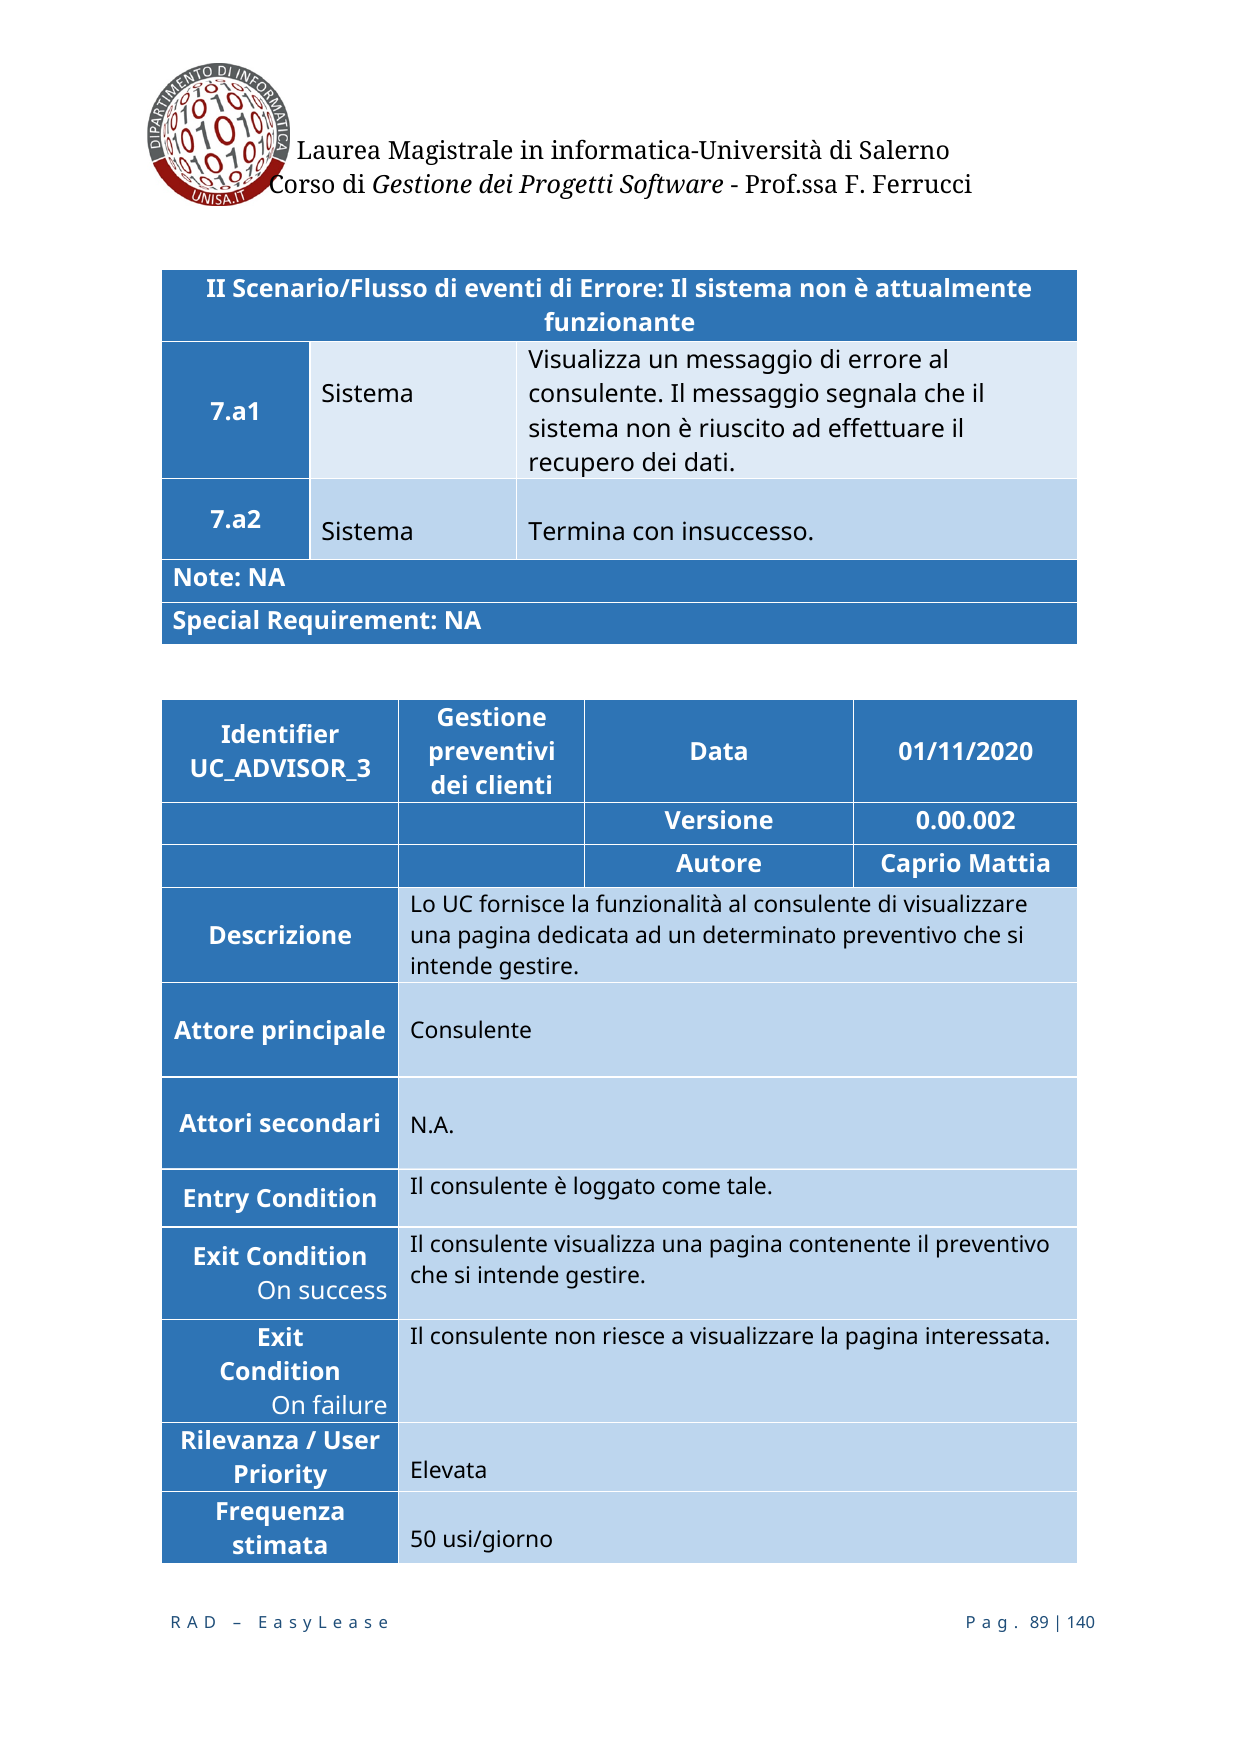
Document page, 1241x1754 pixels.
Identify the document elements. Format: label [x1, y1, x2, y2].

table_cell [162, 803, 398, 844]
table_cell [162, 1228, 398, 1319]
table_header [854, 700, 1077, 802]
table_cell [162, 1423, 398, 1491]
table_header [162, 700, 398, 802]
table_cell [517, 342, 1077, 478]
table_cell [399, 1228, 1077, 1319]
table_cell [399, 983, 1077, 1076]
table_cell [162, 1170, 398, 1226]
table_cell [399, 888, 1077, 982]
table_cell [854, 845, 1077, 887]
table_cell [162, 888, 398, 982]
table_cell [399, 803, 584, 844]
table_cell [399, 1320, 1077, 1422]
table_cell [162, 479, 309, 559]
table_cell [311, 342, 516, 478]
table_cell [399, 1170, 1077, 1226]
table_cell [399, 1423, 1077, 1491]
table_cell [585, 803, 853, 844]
picture [147, 63, 290, 206]
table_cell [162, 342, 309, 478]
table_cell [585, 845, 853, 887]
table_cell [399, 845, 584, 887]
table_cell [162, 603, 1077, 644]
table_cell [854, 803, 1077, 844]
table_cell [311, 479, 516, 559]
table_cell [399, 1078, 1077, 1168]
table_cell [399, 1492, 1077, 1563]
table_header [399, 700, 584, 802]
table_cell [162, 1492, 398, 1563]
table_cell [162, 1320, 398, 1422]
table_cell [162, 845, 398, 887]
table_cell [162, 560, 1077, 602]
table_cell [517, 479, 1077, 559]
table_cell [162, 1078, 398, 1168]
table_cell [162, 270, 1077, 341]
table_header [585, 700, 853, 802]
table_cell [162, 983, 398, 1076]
